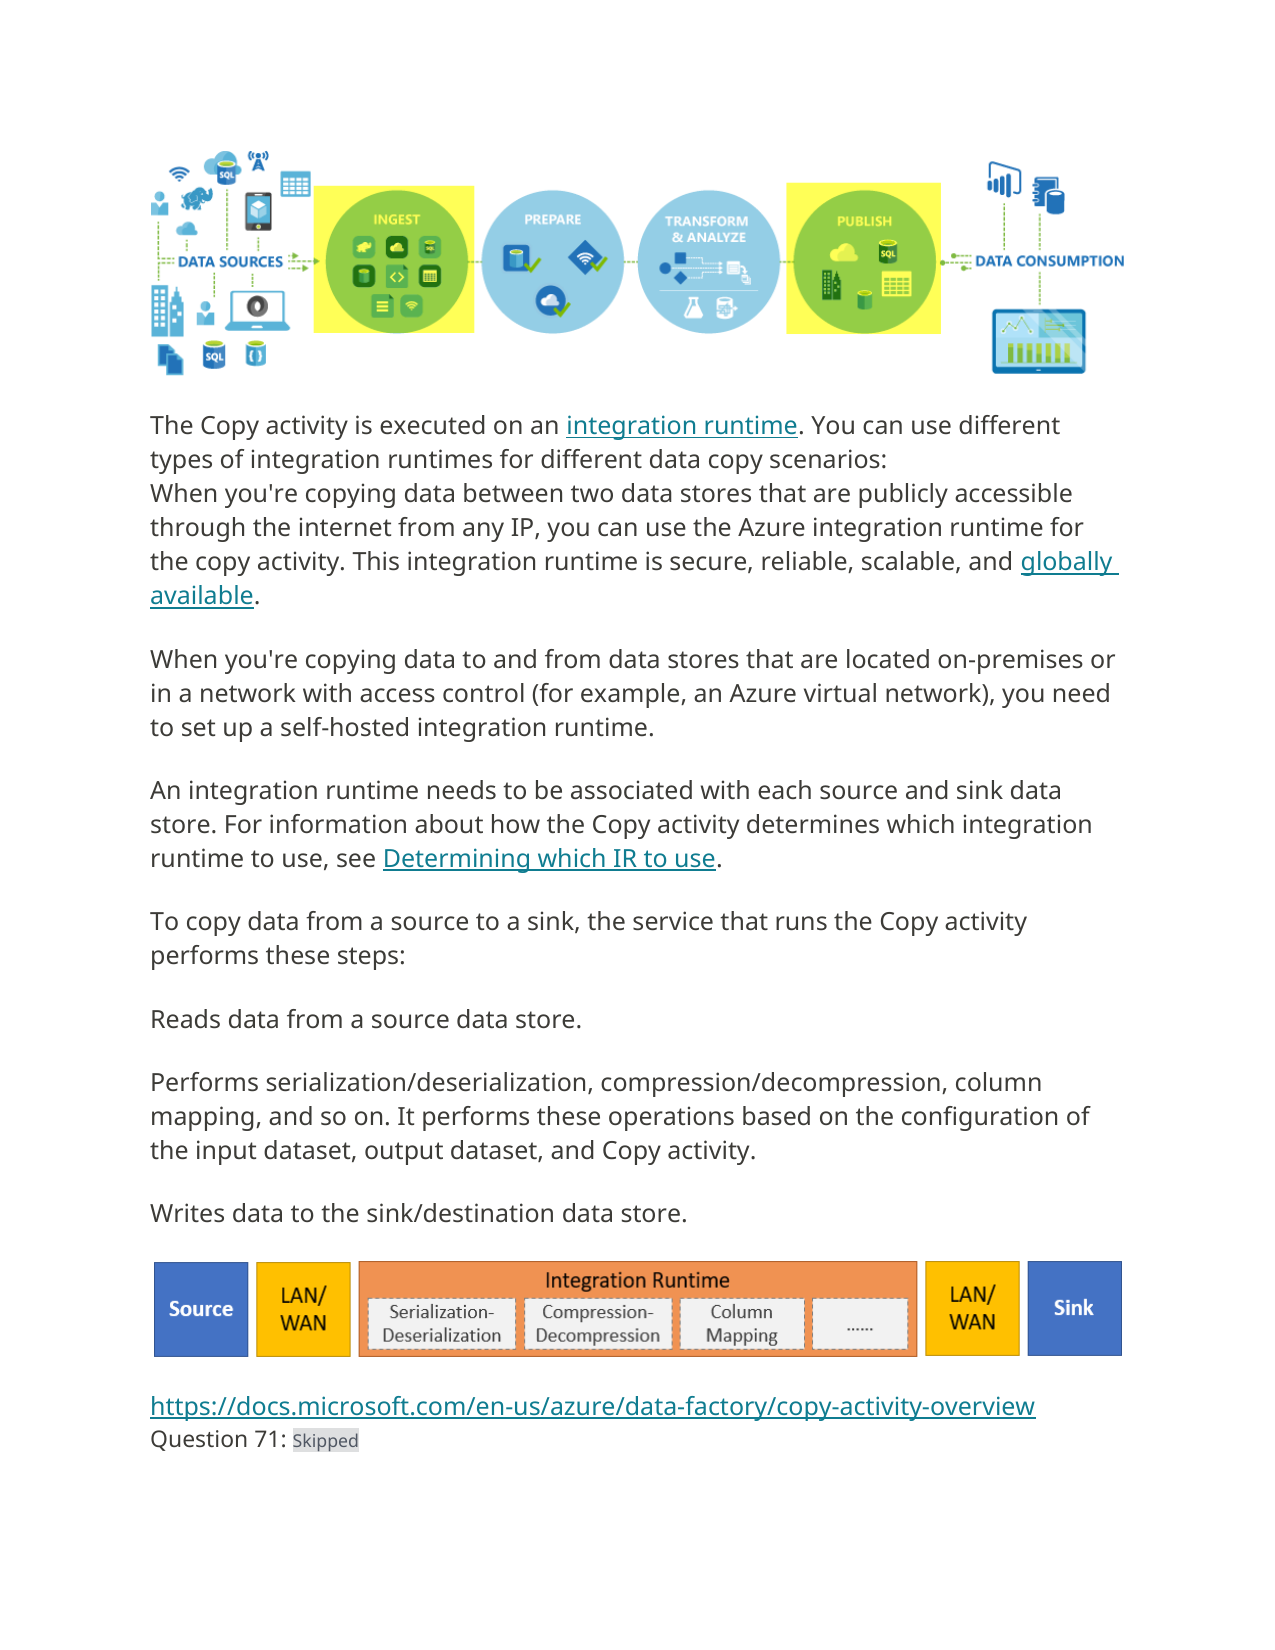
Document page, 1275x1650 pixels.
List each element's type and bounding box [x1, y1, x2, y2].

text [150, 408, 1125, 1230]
picture [150, 150, 1125, 379]
picture [150, 1259, 1125, 1360]
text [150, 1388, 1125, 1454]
